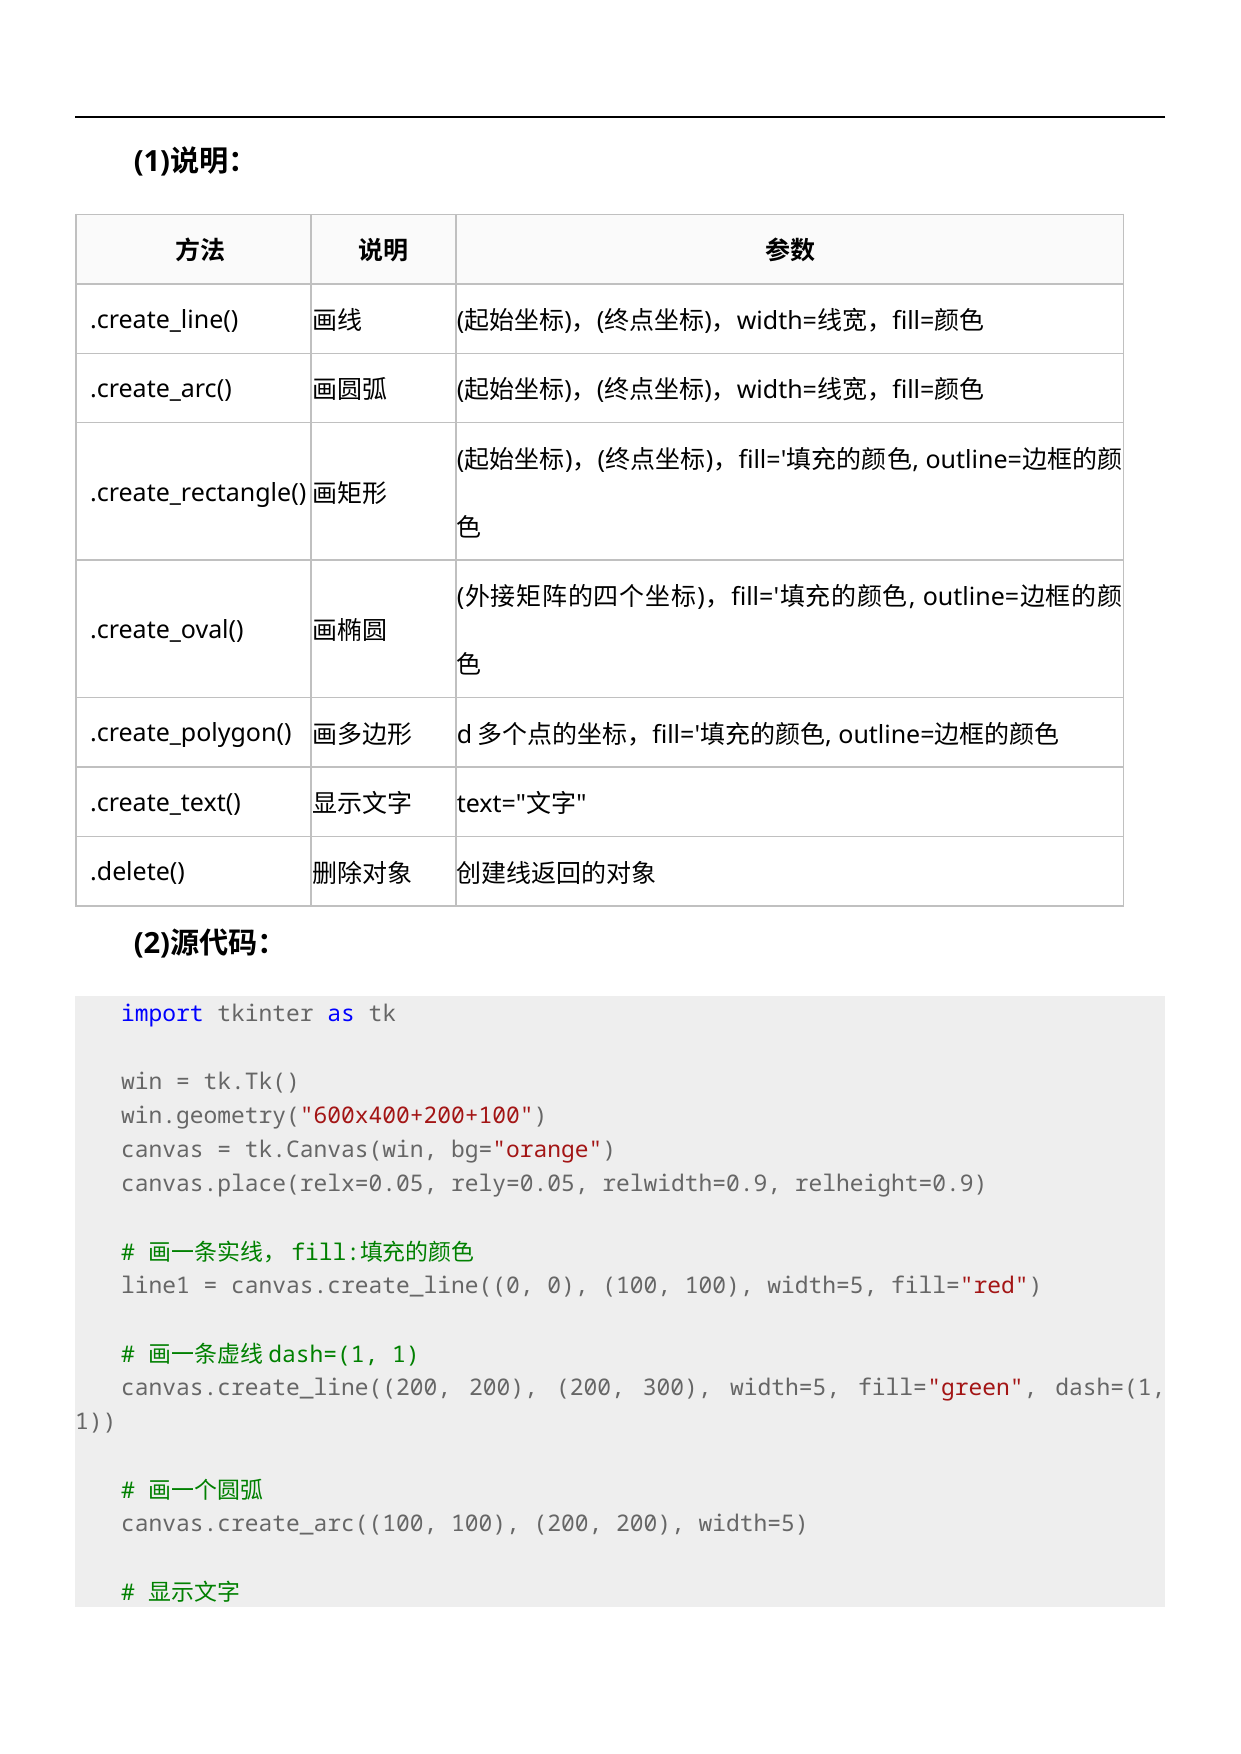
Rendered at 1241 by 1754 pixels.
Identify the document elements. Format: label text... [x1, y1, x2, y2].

table_cell (起始坐标)，(终点坐标)，width=线宽，fill=颜色 [457, 285, 1123, 352]
table_header 方法 [77, 215, 310, 283]
table_cell 画椭圆 [312, 561, 455, 697]
table_cell .create_text() [77, 768, 310, 836]
text # 画一条虚线 dash=(1, 1) [75, 1335, 1165, 1369]
table_header 说明 [312, 215, 455, 283]
text line1 = canvas.create_line((0, 0), (100, 100), width=5, fill="red") [75, 1267, 1165, 1301]
text (1)说明： [75, 124, 1165, 192]
table_cell 画线 [312, 285, 455, 352]
table_cell 删除对象 [312, 837, 455, 905]
table_cell 显示文字 [312, 768, 455, 836]
text # 画一个圆弧 [75, 1471, 1165, 1505]
table_cell d多个点的坐标，fill='填充的颜色, outline=边框的颜色 [457, 698, 1123, 766]
text # 显示文字 [75, 1573, 1165, 1607]
text win.geometry("600x400+200+100") [75, 1098, 1165, 1132]
text canvas.create_line((200, 200), (200, 300), width=5, fill="green", dash=(1, 1)) [75, 1369, 1165, 1437]
table_cell .create_line() [77, 285, 310, 352]
text (2)源代码： [75, 907, 1165, 974]
text import tkinter as tk [75, 996, 1165, 1030]
text canvas = tk.Canvas(win, bg="orange") [75, 1132, 1165, 1166]
text canvas.create_arc((100, 100), (200, 200), width=5) [75, 1505, 1165, 1539]
table_cell 画矩形 [312, 423, 455, 559]
text canvas.place(relx=0.05, rely=0.05, relwidth=0.9, relheight=0.9) [75, 1166, 1165, 1199]
table_cell .create_polygon() [77, 698, 310, 766]
table_cell 创建线返回的对象 [457, 837, 1123, 905]
table_cell .create_oval() [77, 561, 310, 697]
table_header 参数 [457, 215, 1123, 283]
text win = tk.Tk() [75, 1064, 1165, 1098]
table_cell 画圆弧 [312, 354, 455, 422]
table_cell .create_rectangle() [77, 423, 310, 559]
table_cell (起始坐标)，(终点坐标)，fill='填充的颜色, outline=边框的颜色 [457, 423, 1123, 559]
table_cell (外接矩阵的四个坐标)，fill='填充的颜色, outline=边框的颜色 [457, 561, 1123, 697]
text # 画一条实线， fill:填充的颜色 [75, 1233, 1165, 1267]
table_cell .delete() [77, 837, 310, 905]
table_cell (起始坐标)，(终点坐标)，width=线宽，fill=颜色 [457, 354, 1123, 422]
table_cell 画多边形 [312, 698, 455, 766]
table_cell .create_arc() [77, 354, 310, 422]
table_cell text="文字" [457, 768, 1123, 836]
